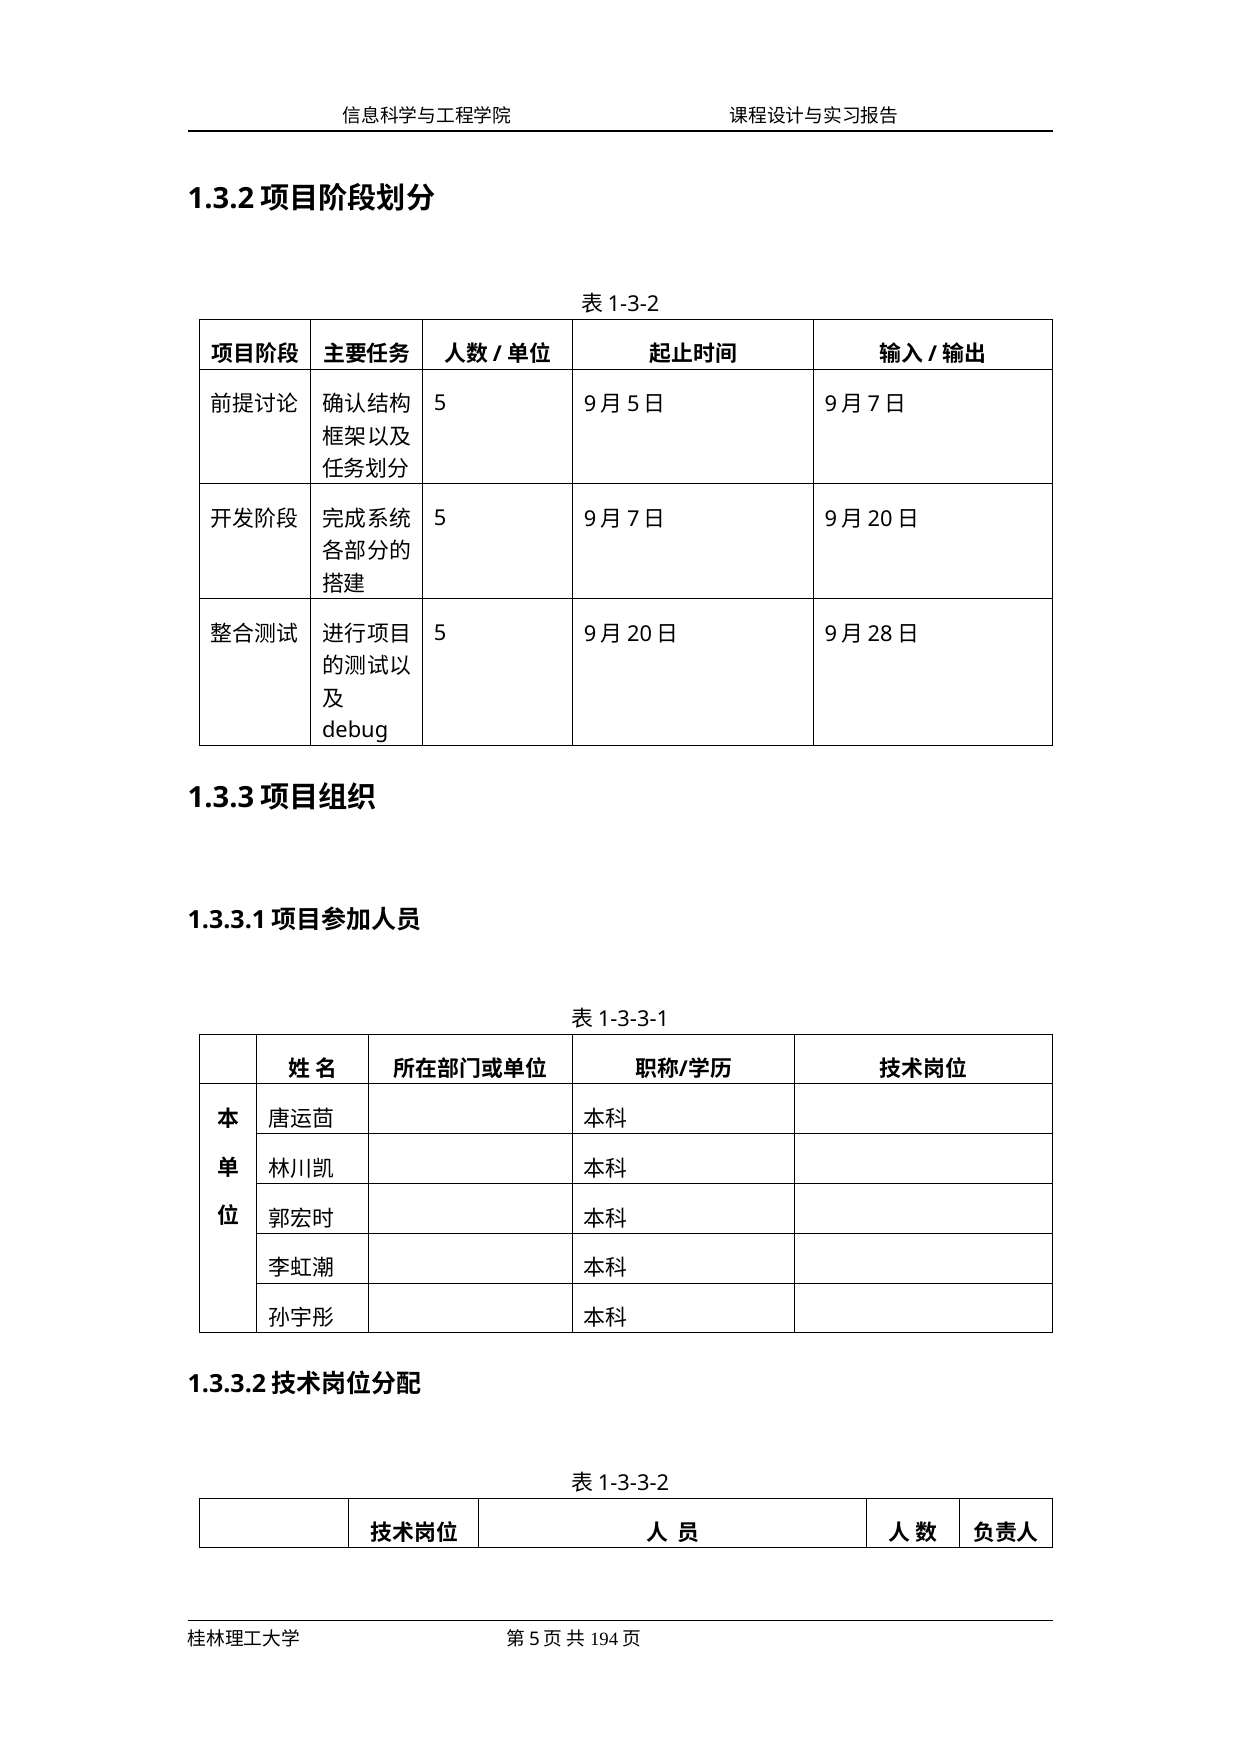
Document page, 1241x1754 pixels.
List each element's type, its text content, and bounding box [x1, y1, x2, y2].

subtitle 1.3.2项目阶段划分 [187, 163, 1053, 228]
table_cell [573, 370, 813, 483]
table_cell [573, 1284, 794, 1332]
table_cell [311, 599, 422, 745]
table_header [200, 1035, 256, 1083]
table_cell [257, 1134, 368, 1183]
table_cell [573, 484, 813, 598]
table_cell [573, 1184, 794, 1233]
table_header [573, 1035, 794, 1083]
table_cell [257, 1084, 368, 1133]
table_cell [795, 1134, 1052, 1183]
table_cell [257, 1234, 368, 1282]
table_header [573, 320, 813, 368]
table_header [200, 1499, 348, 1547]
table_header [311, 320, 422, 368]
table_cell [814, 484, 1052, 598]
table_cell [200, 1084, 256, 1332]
text 表1-3-2 [187, 286, 1053, 319]
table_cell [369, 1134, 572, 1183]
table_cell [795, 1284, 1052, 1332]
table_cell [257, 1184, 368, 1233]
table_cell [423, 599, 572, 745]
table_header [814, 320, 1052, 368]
text 表1-3-3-1 [187, 1001, 1053, 1033]
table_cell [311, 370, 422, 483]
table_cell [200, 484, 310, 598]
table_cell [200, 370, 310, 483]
subtitle 1.3.3项目组织 [187, 763, 1053, 828]
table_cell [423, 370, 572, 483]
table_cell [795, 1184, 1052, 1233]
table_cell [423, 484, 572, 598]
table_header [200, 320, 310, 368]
subtitle 1.3.3.2技术岗位分配 [187, 1349, 1053, 1414]
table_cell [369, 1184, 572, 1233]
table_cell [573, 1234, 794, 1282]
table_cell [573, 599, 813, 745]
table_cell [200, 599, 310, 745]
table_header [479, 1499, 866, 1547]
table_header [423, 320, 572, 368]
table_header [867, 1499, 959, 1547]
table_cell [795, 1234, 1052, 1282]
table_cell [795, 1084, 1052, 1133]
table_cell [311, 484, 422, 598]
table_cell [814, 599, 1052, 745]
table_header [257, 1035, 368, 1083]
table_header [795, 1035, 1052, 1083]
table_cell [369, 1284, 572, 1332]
subtitle 1.3.3.1项目参加人员 [187, 886, 1053, 951]
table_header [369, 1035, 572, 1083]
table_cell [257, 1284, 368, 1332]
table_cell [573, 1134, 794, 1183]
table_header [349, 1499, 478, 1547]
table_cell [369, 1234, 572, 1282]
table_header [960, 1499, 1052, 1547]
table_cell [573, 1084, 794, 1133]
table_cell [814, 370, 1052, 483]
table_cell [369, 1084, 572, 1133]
text 表1-3-3-2 [187, 1465, 1053, 1497]
